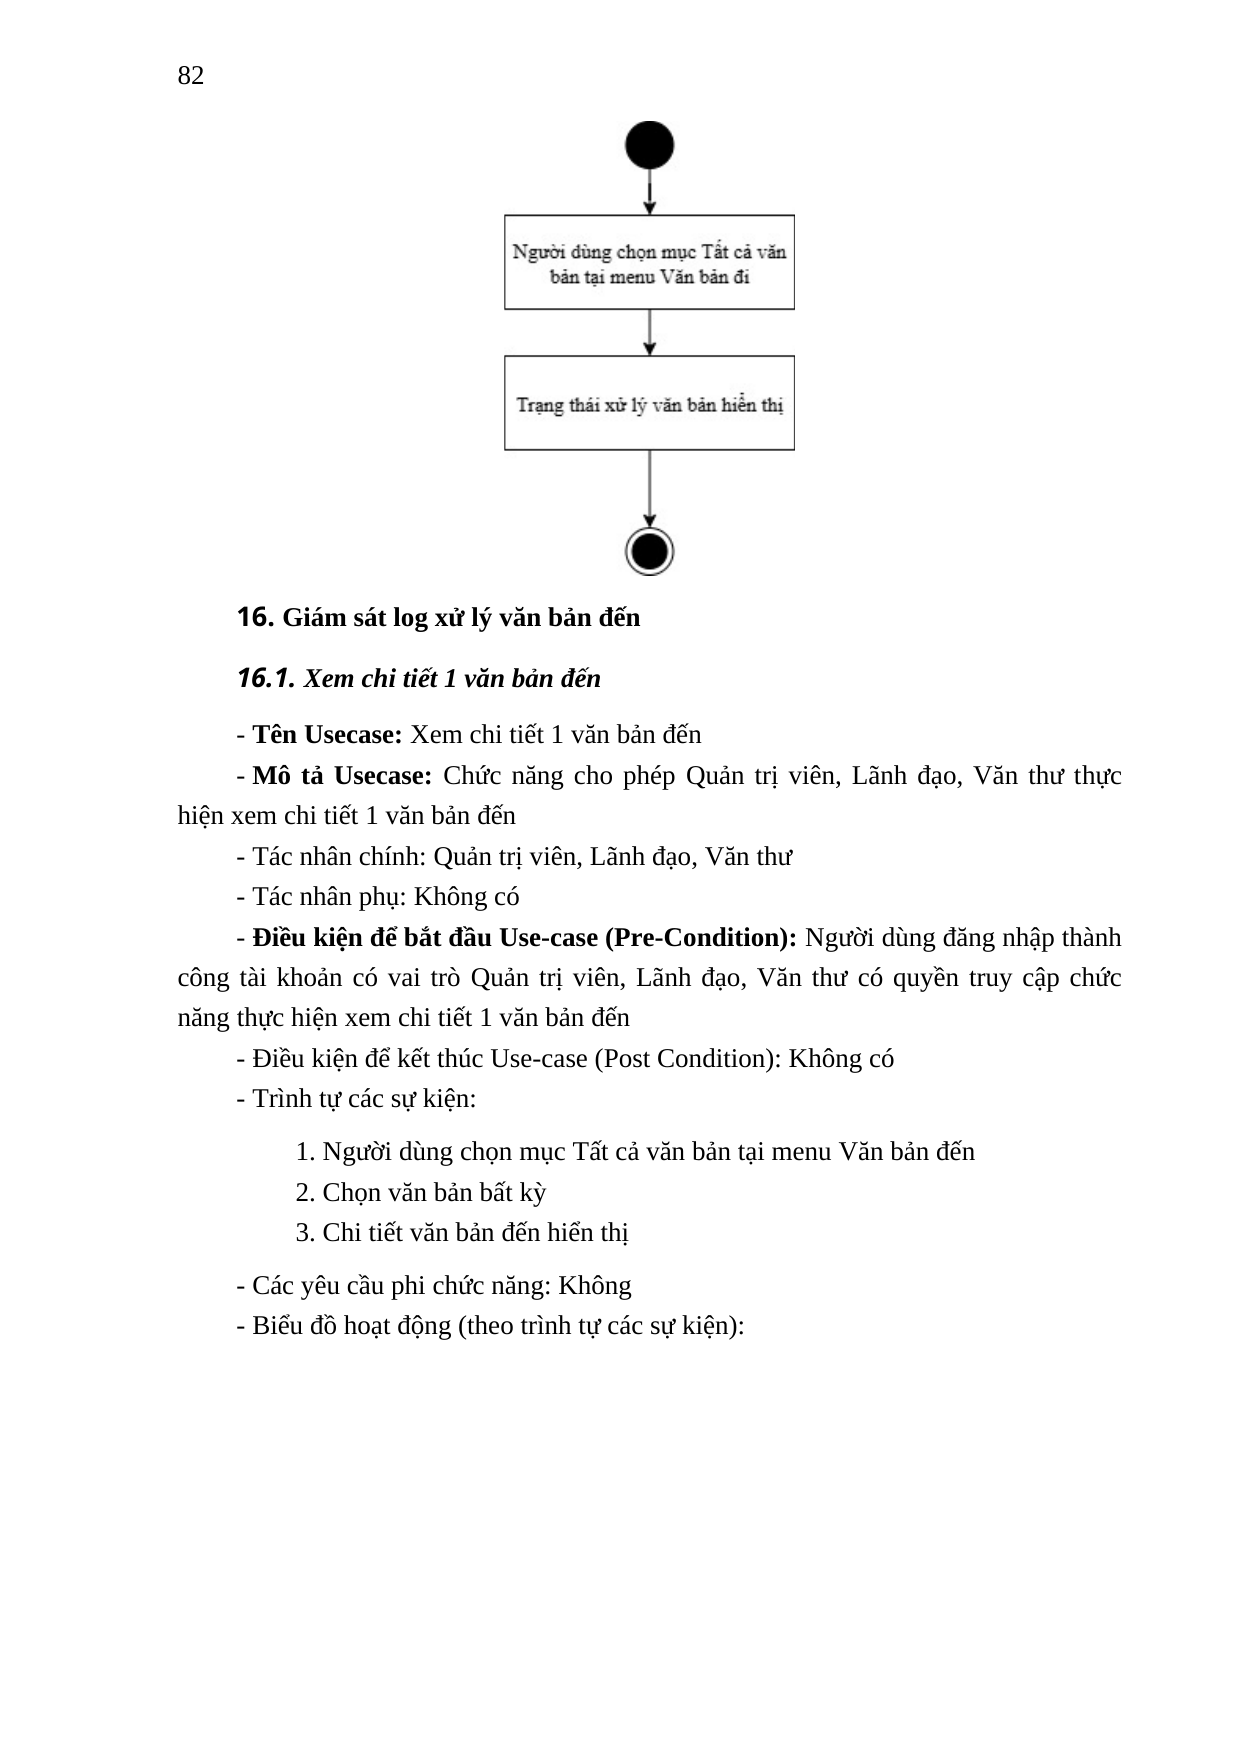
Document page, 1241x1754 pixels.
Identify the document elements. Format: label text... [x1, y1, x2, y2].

list Điều kiện để kết thúc Use-case (Post Condition): Không có [177, 1042, 1122, 1073]
list Tên Usecase: Xem chi tiết 1 văn bản đến [177, 719, 1122, 750]
list Biểu đồ hoạt động (theo trình tự các sự kiện): [177, 1309, 1122, 1341]
picture [504, 121, 795, 576]
list Các yêu cầu phi chức năng: Không [177, 1269, 1122, 1300]
list Chi tiết văn bản đến hiển thị [177, 1216, 1122, 1247]
list Chọn văn bản bất kỳ [177, 1176, 1122, 1207]
list Người dùng chọn mục Tất cả văn bản tại menu Văn bản đến [177, 1135, 1122, 1166]
list Điều kiện để bắt đầu Use-case (Pre-Condition): Người dùng đăng nhập thành công tài khoản có vai trò Quản trị viên, Lãnh đạo, Văn thư có quyền truy cập chức năng thực hiện xem chi tiết 1 văn bản đến [177, 921, 1122, 1033]
subtitle Xem chi tiết 1 văn bản đến [177, 658, 1122, 695]
list Tác nhân chính: Quản trị viên, Lãnh đạo, Văn thư [177, 840, 1122, 871]
list Trình tự các sự kiện: [177, 1082, 1122, 1113]
subtitle Giám sát log xử lý văn bản đến [177, 598, 1122, 635]
list Mô tả Usecase: Chức năng cho phép Quản trị viên, Lãnh đạo, Văn thư thực hiện xem chi tiết 1 văn bản đến [177, 759, 1122, 831]
list Tác nhân phụ: Không có [177, 880, 1122, 911]
